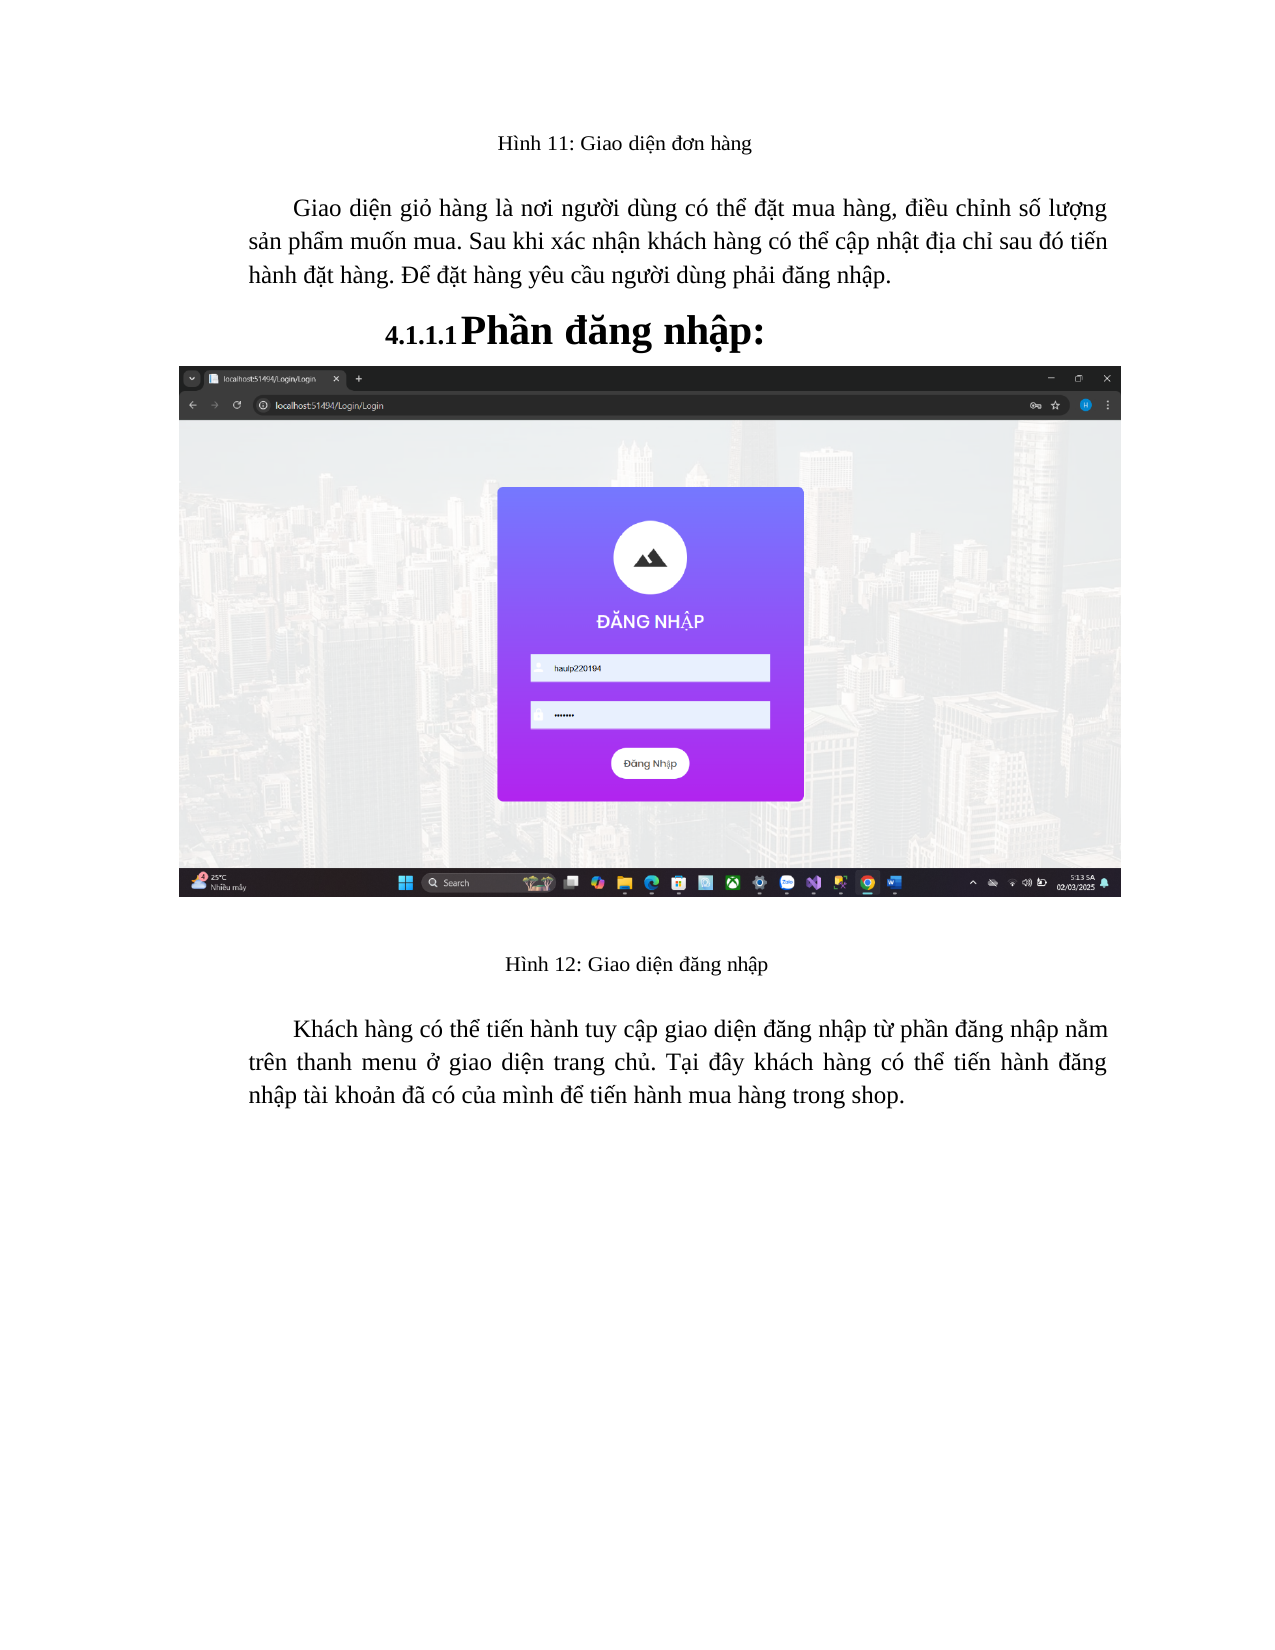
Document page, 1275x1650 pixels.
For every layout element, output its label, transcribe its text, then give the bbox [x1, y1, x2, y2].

subtitle Phần đăng nhập: [385, 306, 1121, 353]
text Hình 11: Giao diện đơn hàng [179, 131, 1070, 155]
text Hình 12: Giao diện đăng nhập [179, 952, 1094, 976]
text Giao diện giỏ hàng là nơi người dùng có thể đặt mua hàng, điều chỉnh số lượng sản phẩm muốn mua. Sau khi xác nhận khách hàng có thể cập nhật địa chỉ sau đó tiến hành đặt hàng. Để đặt hàng yêu cầu người dùng phải đăng nhập. [248, 193, 1108, 288]
text Khách hàng có thể tiến hành tuy cập giao diện đăng nhập từ phần đăng nhập nằm trên thanh menu ở giao diện trang chủ. Tại đây khách hàng có thể tiến hành đăng nhập tài khoản đã có của mình để tiến hành mua hàng trong shop. [248, 1014, 1108, 1109]
picture [179, 366, 1121, 897]
